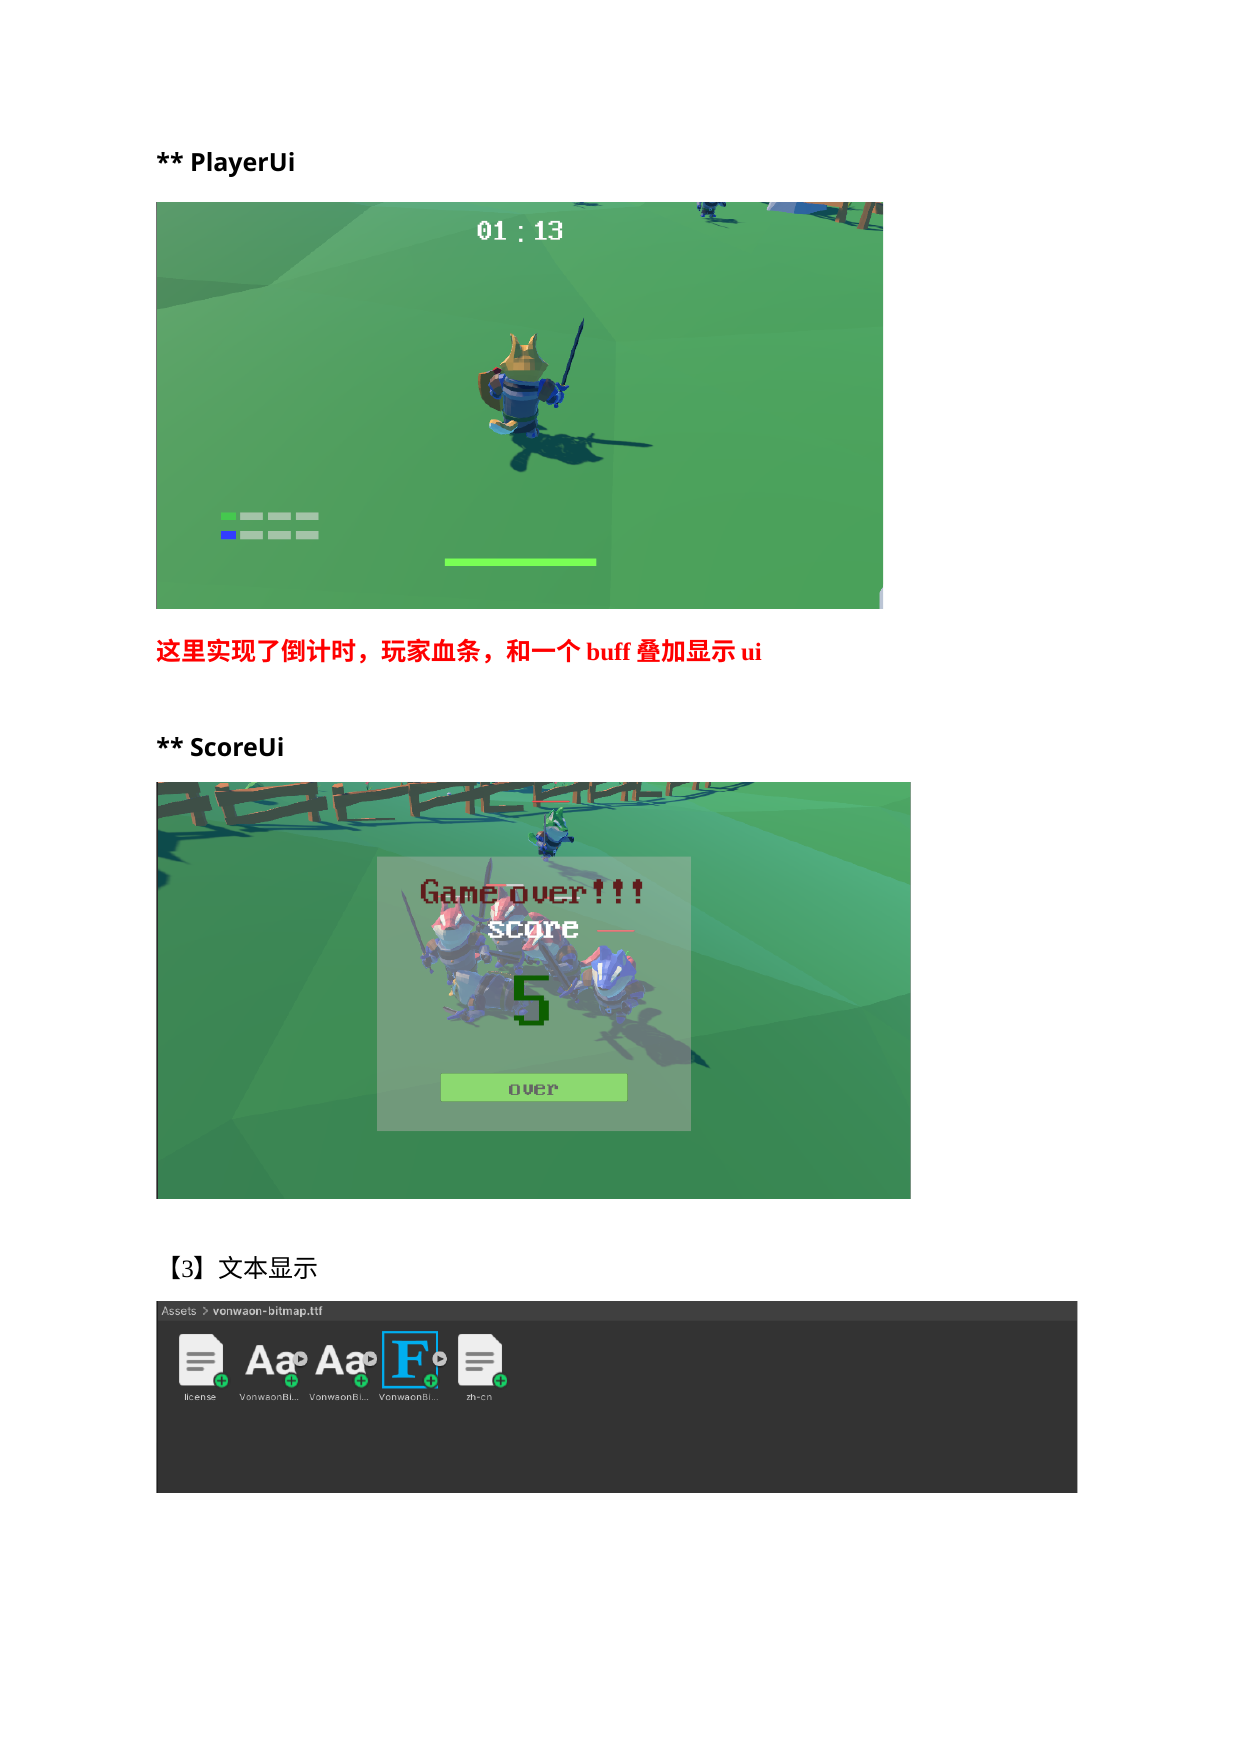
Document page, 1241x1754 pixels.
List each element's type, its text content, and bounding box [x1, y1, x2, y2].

text ** ScoreUi [112, 714, 1122, 779]
text ** PlayerUi [112, 129, 1122, 194]
picture [156, 782, 911, 1199]
text 【3】文本显示 [112, 1234, 1122, 1299]
text 这里实现了倒计时，玩家血条，和一个buff叠加显示ui [112, 617, 1122, 682]
picture [156, 1301, 1078, 1493]
picture [156, 202, 884, 609]
